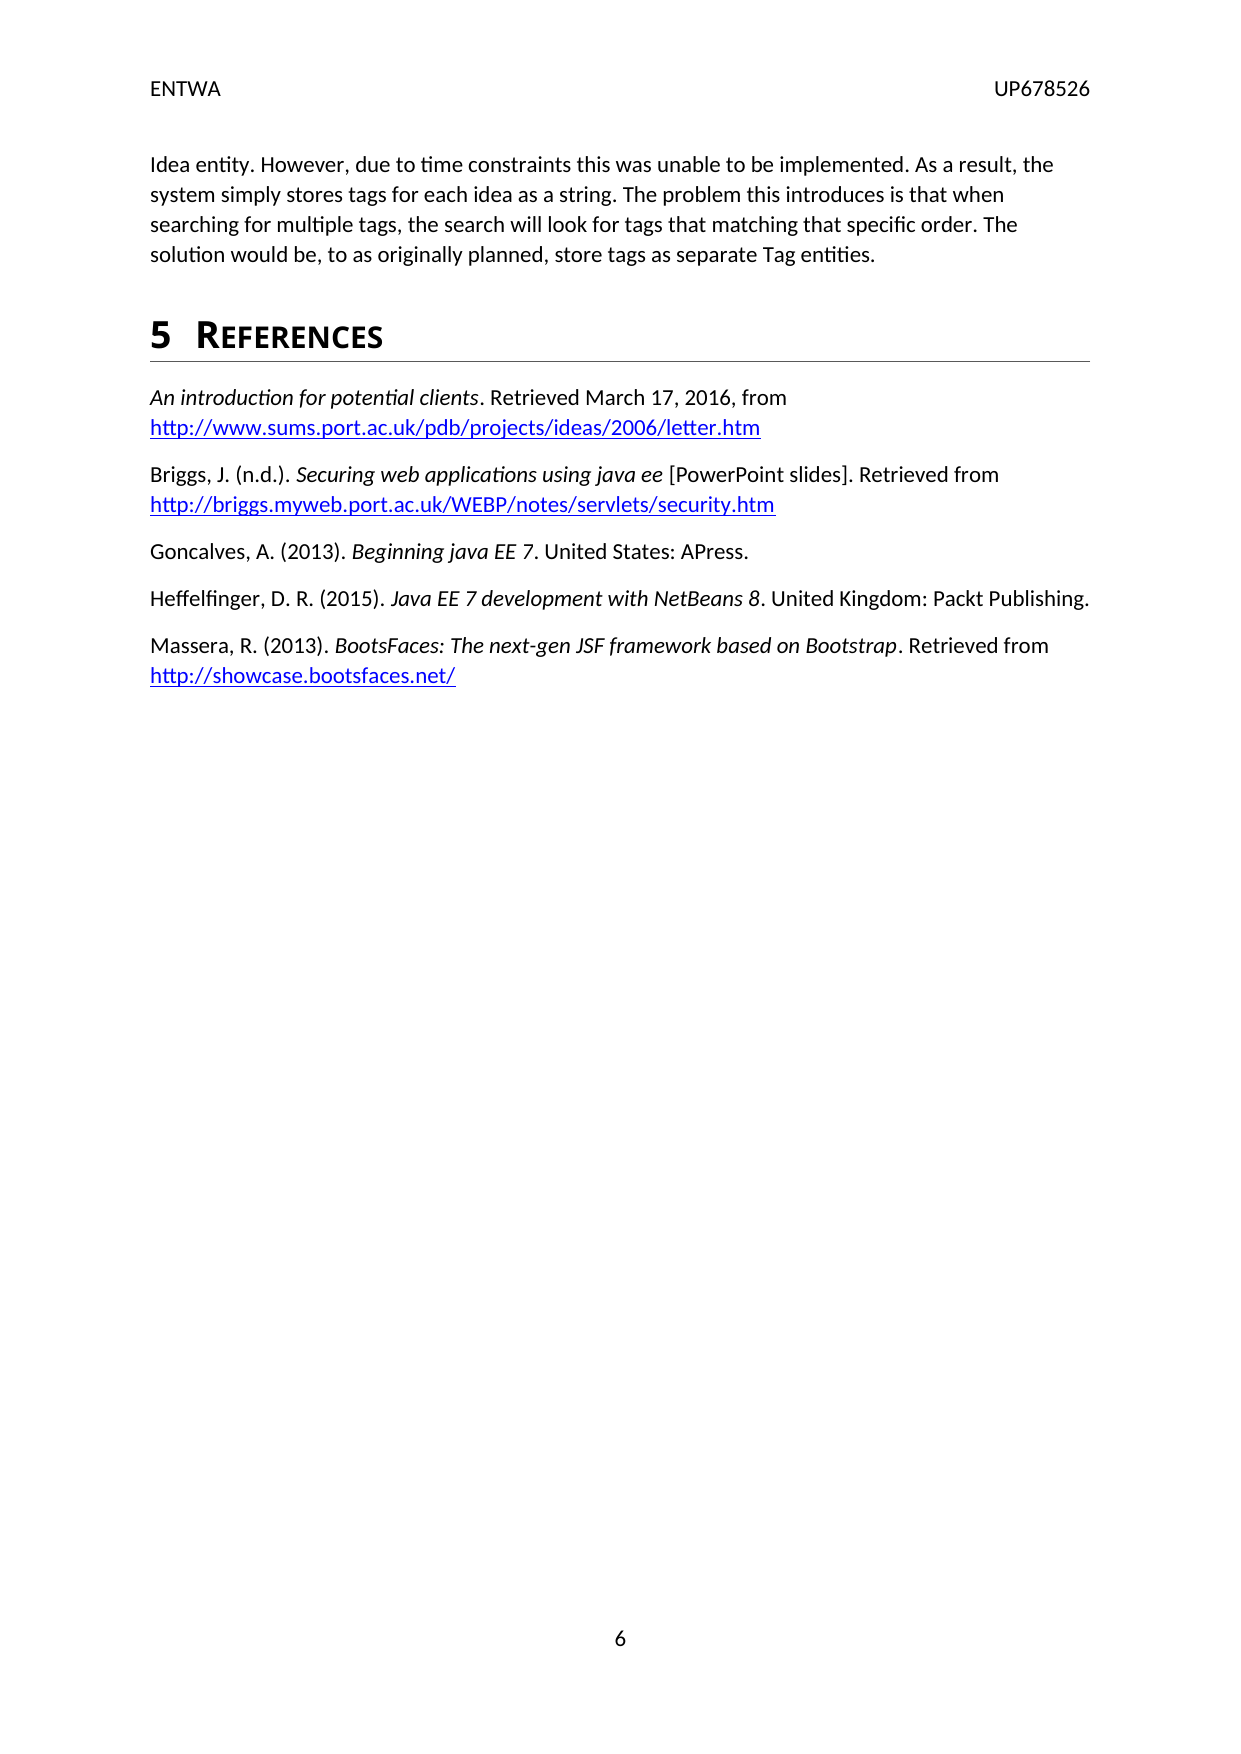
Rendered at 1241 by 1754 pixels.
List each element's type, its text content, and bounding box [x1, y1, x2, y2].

text An introduction for potential clients. Retrieved March 17, 2016, from http://www.sums.port.ac.uk/pdb/projects/ideas/2006/letter.htm [150, 383, 1090, 441]
text Goncalves, A. (2013). Beginning java EE 7. United States: APress. [150, 537, 1090, 565]
subtitle References [150, 308, 1090, 361]
text Massera, R. (2013). BootsFaces: The next-gen JSF framework based on Bootstrap. Retrieved from http://showcase.bootsfaces.net/ [150, 631, 1090, 689]
text Briggs, J. (n.d.). Securing web applications using java ee [PowerPoint slides]. Retrieved from http://briggs.myweb.port.ac.uk/WEBP/notes/servlets/security.htm [150, 460, 1090, 518]
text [150, 150, 1090, 269]
